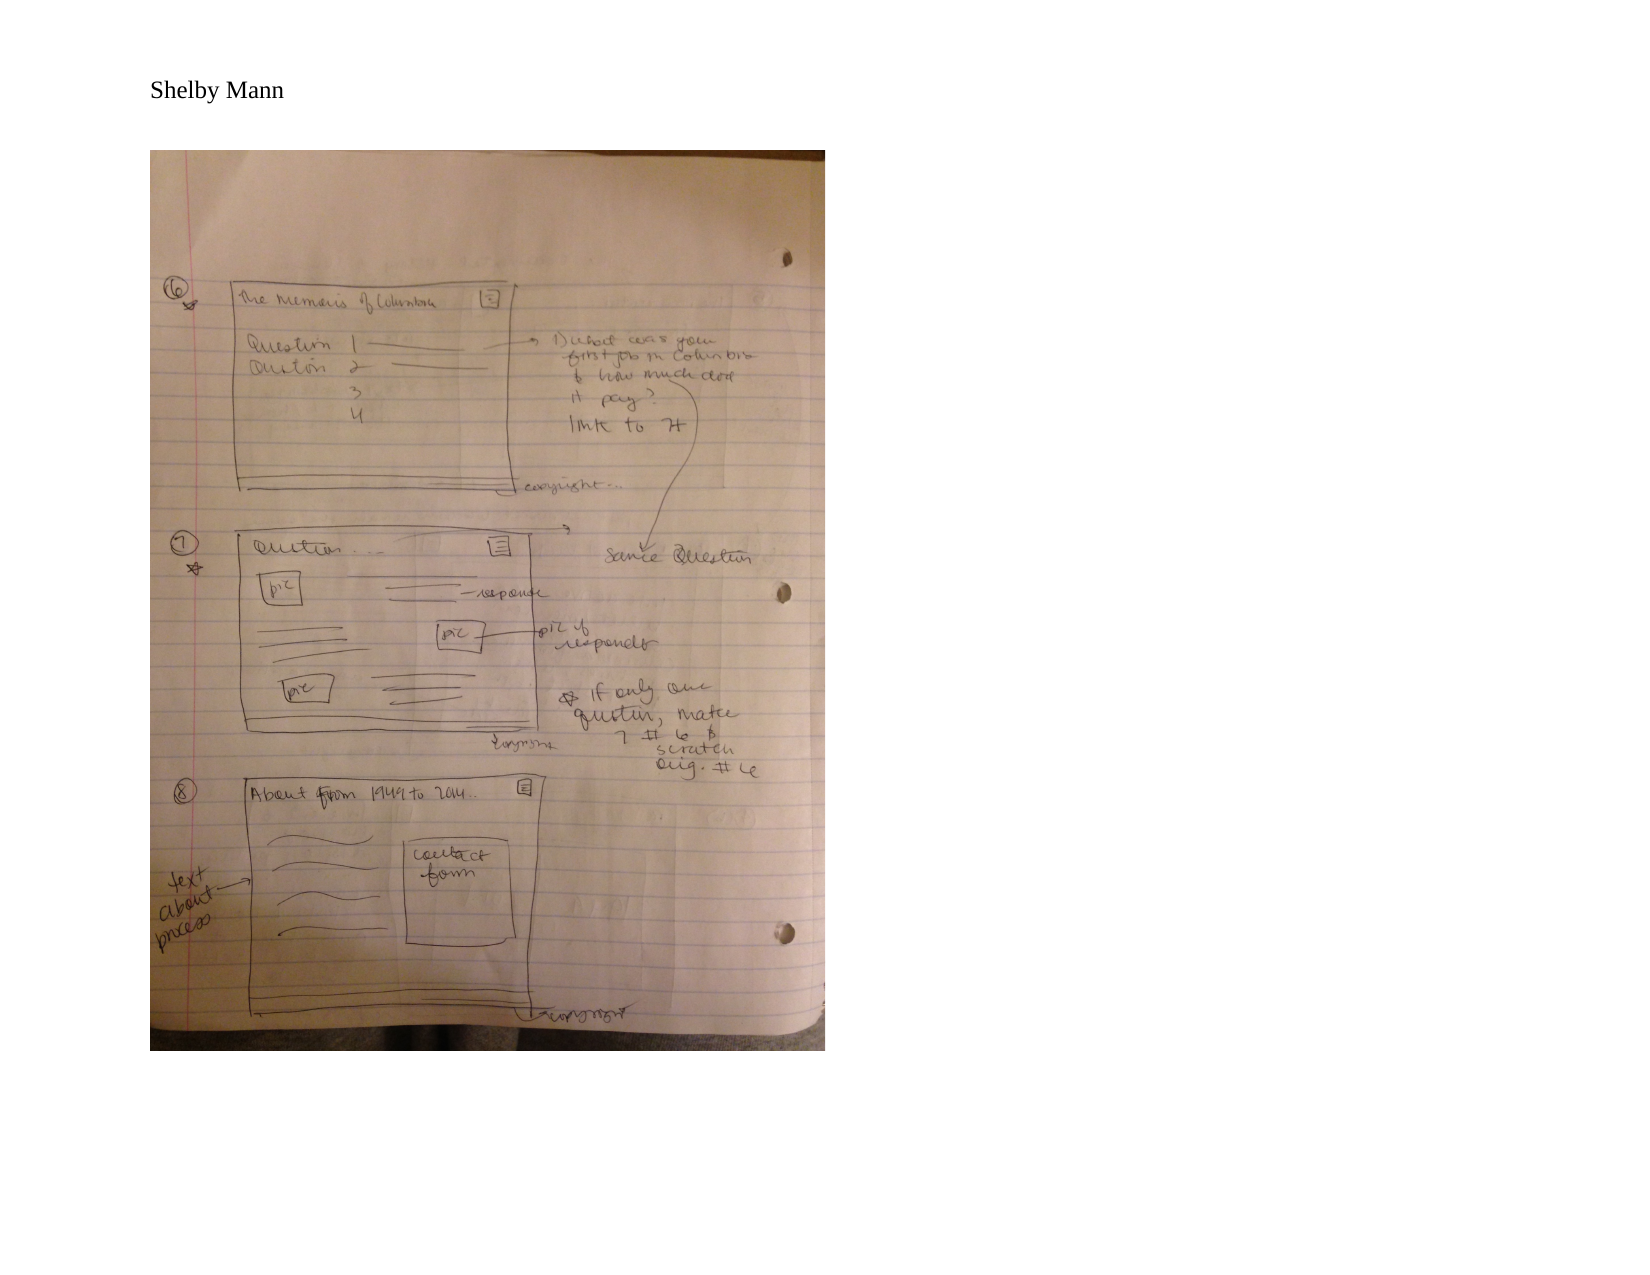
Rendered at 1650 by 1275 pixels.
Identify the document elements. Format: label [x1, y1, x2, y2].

picture [150, 150, 826, 1051]
